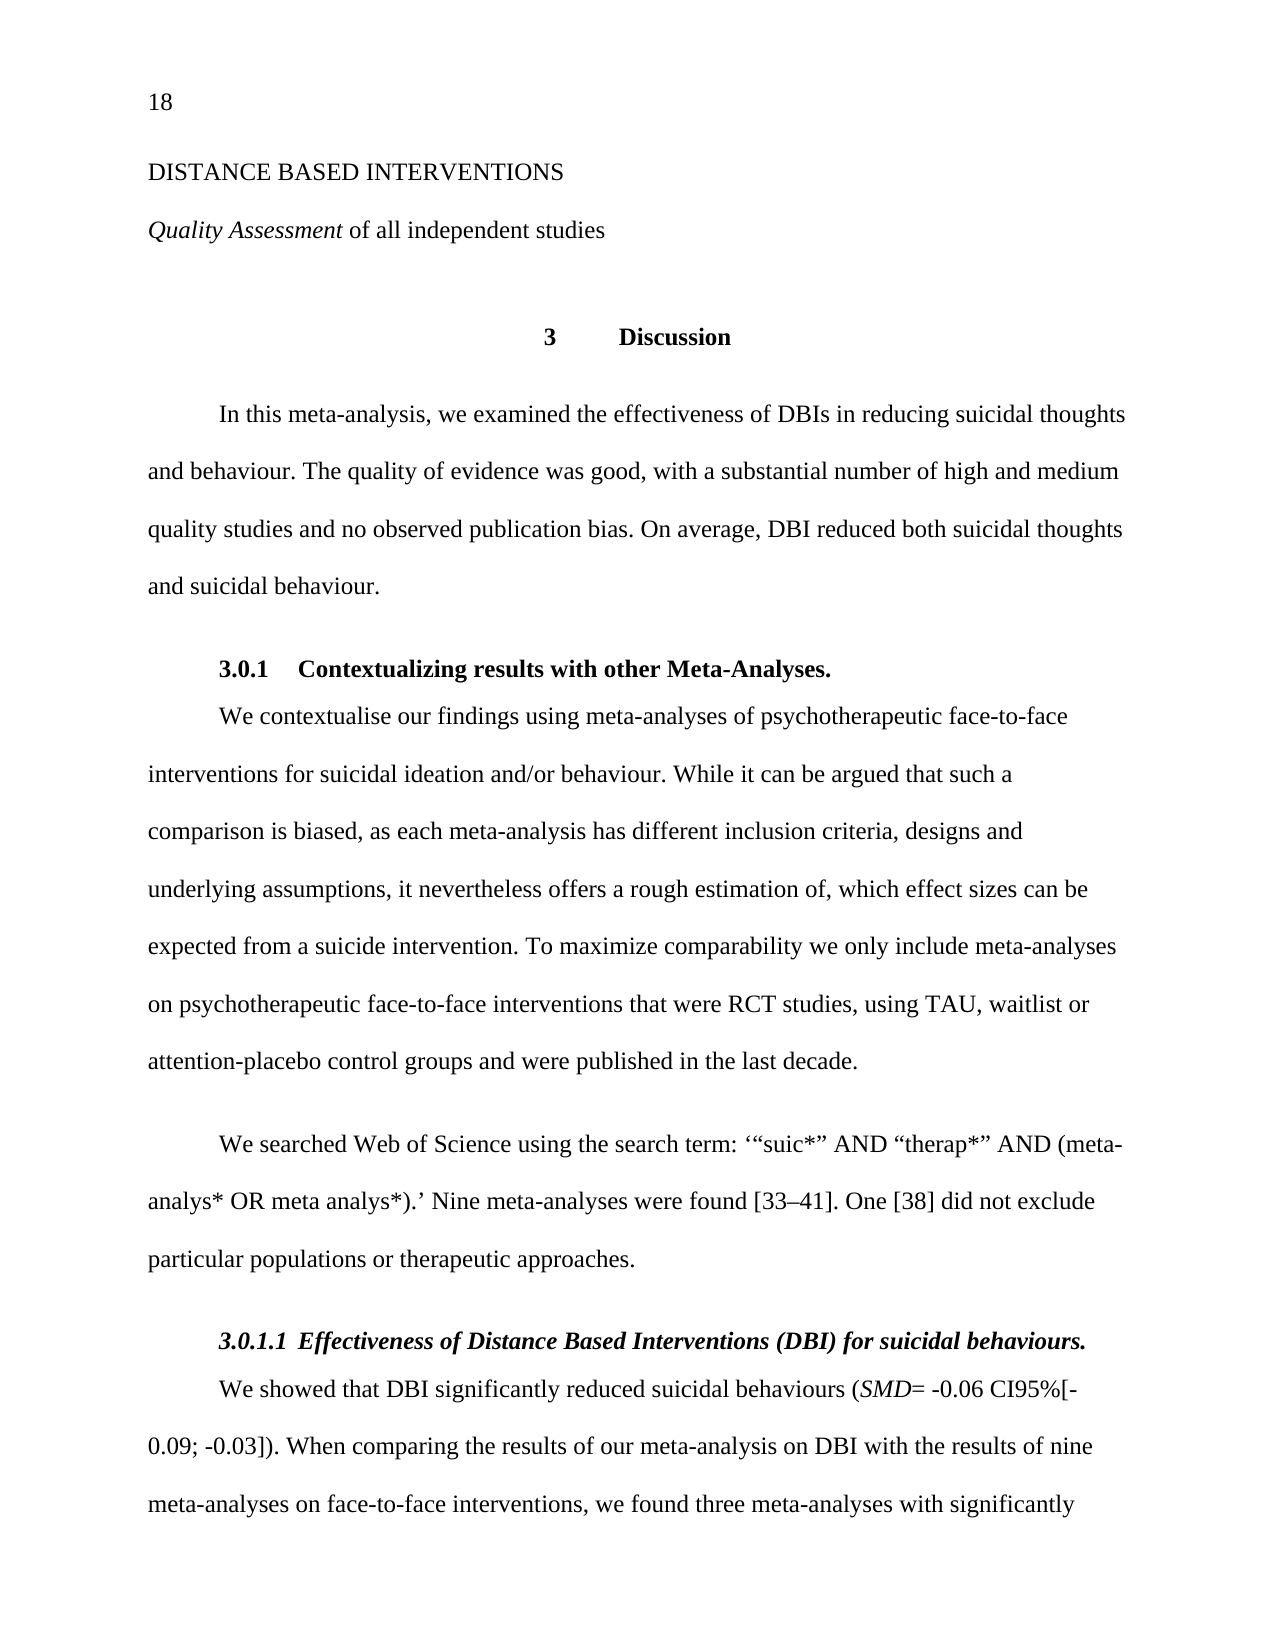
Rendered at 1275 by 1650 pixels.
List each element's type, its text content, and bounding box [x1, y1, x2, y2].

subtitle 3.0.1.1 Effectiveness of Distance Based Interventions (DBI) for suicidal behaviours. [148, 1326, 1127, 1355]
subtitle 3 Discussion [148, 322, 1127, 351]
text We contextualise our findings using meta-analyses of psychotherapeutic face-to-face interventions for suicidal ideation and/or behaviour. While it can be argued that such a comparison is biased, as each meta-analysis has different inclusion criteria, designs and underlying assumptions, it nevertheless offers a rough estimation of, which effect sizes can be expected from a suicide intervention. To maximize comparability we only include meta-analyses on psychotherapeutic face-to-face interventions that were RCT studies, using TAU, waitlist or attention-placebo control groups and were published in the last decade. [148, 701, 1127, 1075]
text We searched Web of Science using the search term: ‘“suic*” AND “therap*” AND (meta-analys* OR meta analys*).’ Nine meta-analyses were found [33–41]. One [38] did not exclude particular populations or therapeutic approaches. [148, 1129, 1127, 1272]
text Quality Assessment of all independent studies [148, 215, 1127, 244]
subtitle 3.0.1 Contextualizing results with other Meta-Analyses. [148, 654, 1127, 682]
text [148, 1374, 1127, 1517]
text In this meta-analysis, we examined the effectiveness of DBIs in reducing suicidal thoughts and behaviour. The quality of evidence was good, with a substantial number of high and medium quality studies and no observed publication bias. On average, DBI reduced both suicidal thoughts and suicidal behaviour. [148, 399, 1127, 600]
